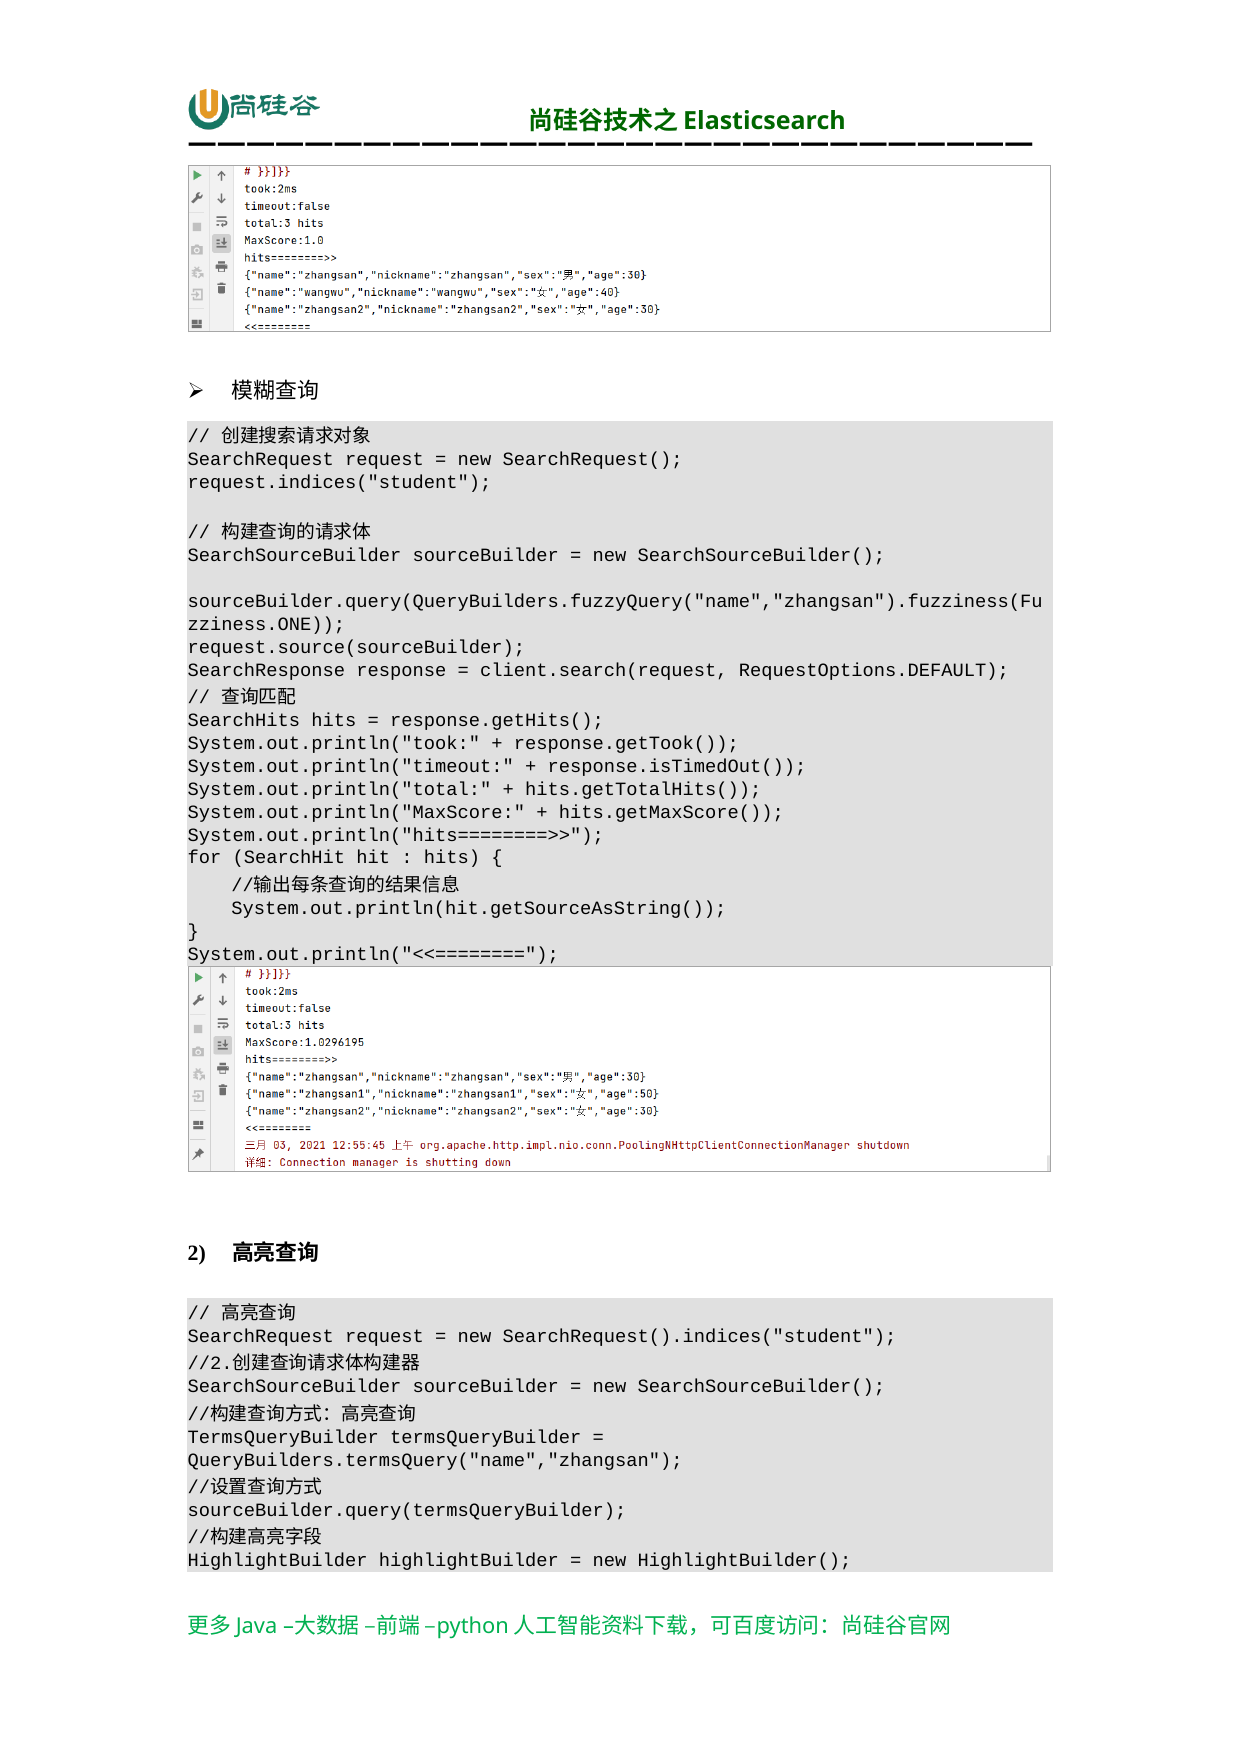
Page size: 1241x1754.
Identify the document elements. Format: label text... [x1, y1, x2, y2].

text sourceBuilder.query(QueryBuilders.fuzzyQuery("name","zhangsan").fuzziness(Fuzziness.ONE)); [187, 590, 1053, 636]
picture [187, 88, 320, 130]
text System.out.println(hit.getSourceAsString()); [187, 897, 1053, 920]
text System.out.println("hits========>>"); [187, 824, 1053, 847]
text //输出每条查询的结果信息 [187, 869, 1053, 897]
text TermsQueryBuilder termsQueryBuilder = QueryBuilders.termsQuery("name","zhangsan"); [187, 1426, 1053, 1472]
text System.out.println("<<========"); [187, 943, 1053, 966]
text System.out.println("total:" + hits.getTotalHits()); [187, 778, 1053, 801]
text request.indices("student"); [187, 471, 1053, 494]
text HighlightBuilder highlightBuilder = new HighlightBuilder(); [187, 1549, 1053, 1572]
text SearchSourceBuilder sourceBuilder = new SearchSourceBuilder(); [187, 544, 1053, 567]
text for (SearchHit hit : hits) { [187, 847, 1053, 869]
text System.out.println("timeout:" + response.isTimedOut()); [187, 755, 1053, 778]
picture [189, 166, 1050, 331]
text System.out.println("took:" + response.getTook()); [187, 732, 1053, 755]
subtitle 高亮查询 [187, 1235, 1053, 1267]
text SearchRequest request = new SearchRequest(); [187, 448, 1053, 471]
text //2.创建查询请求体构建器 [187, 1348, 1053, 1375]
text SearchHits hits = response.getHits(); [187, 709, 1053, 732]
text sourceBuilder.query(termsQueryBuilder); [187, 1499, 1053, 1522]
text SearchSourceBuilder sourceBuilder = new SearchSourceBuilder(); [187, 1375, 1053, 1398]
text //构建高亮字段 [187, 1522, 1053, 1549]
list 模糊查询 [187, 372, 1053, 405]
text } [187, 920, 1053, 943]
text // 创建搜索请求对象 [187, 421, 1053, 448]
text SearchRequest request = new SearchRequest().indices("student"); [187, 1325, 1053, 1348]
text //构建查询方式：高亮查询 [187, 1398, 1053, 1426]
text //设置查询方式 [187, 1472, 1053, 1499]
text // 查询匹配 [187, 682, 1053, 709]
text // 高亮查询 [187, 1298, 1053, 1325]
text SearchResponse response = client.search(request, RequestOptions.DEFAULT); [187, 659, 1053, 682]
text // 构建查询的请求体 [187, 517, 1053, 544]
picture [189, 967, 1050, 1171]
text request.source(sourceBuilder); [187, 636, 1053, 659]
text System.out.println("MaxScore:" + hits.getMaxScore()); [187, 801, 1053, 824]
